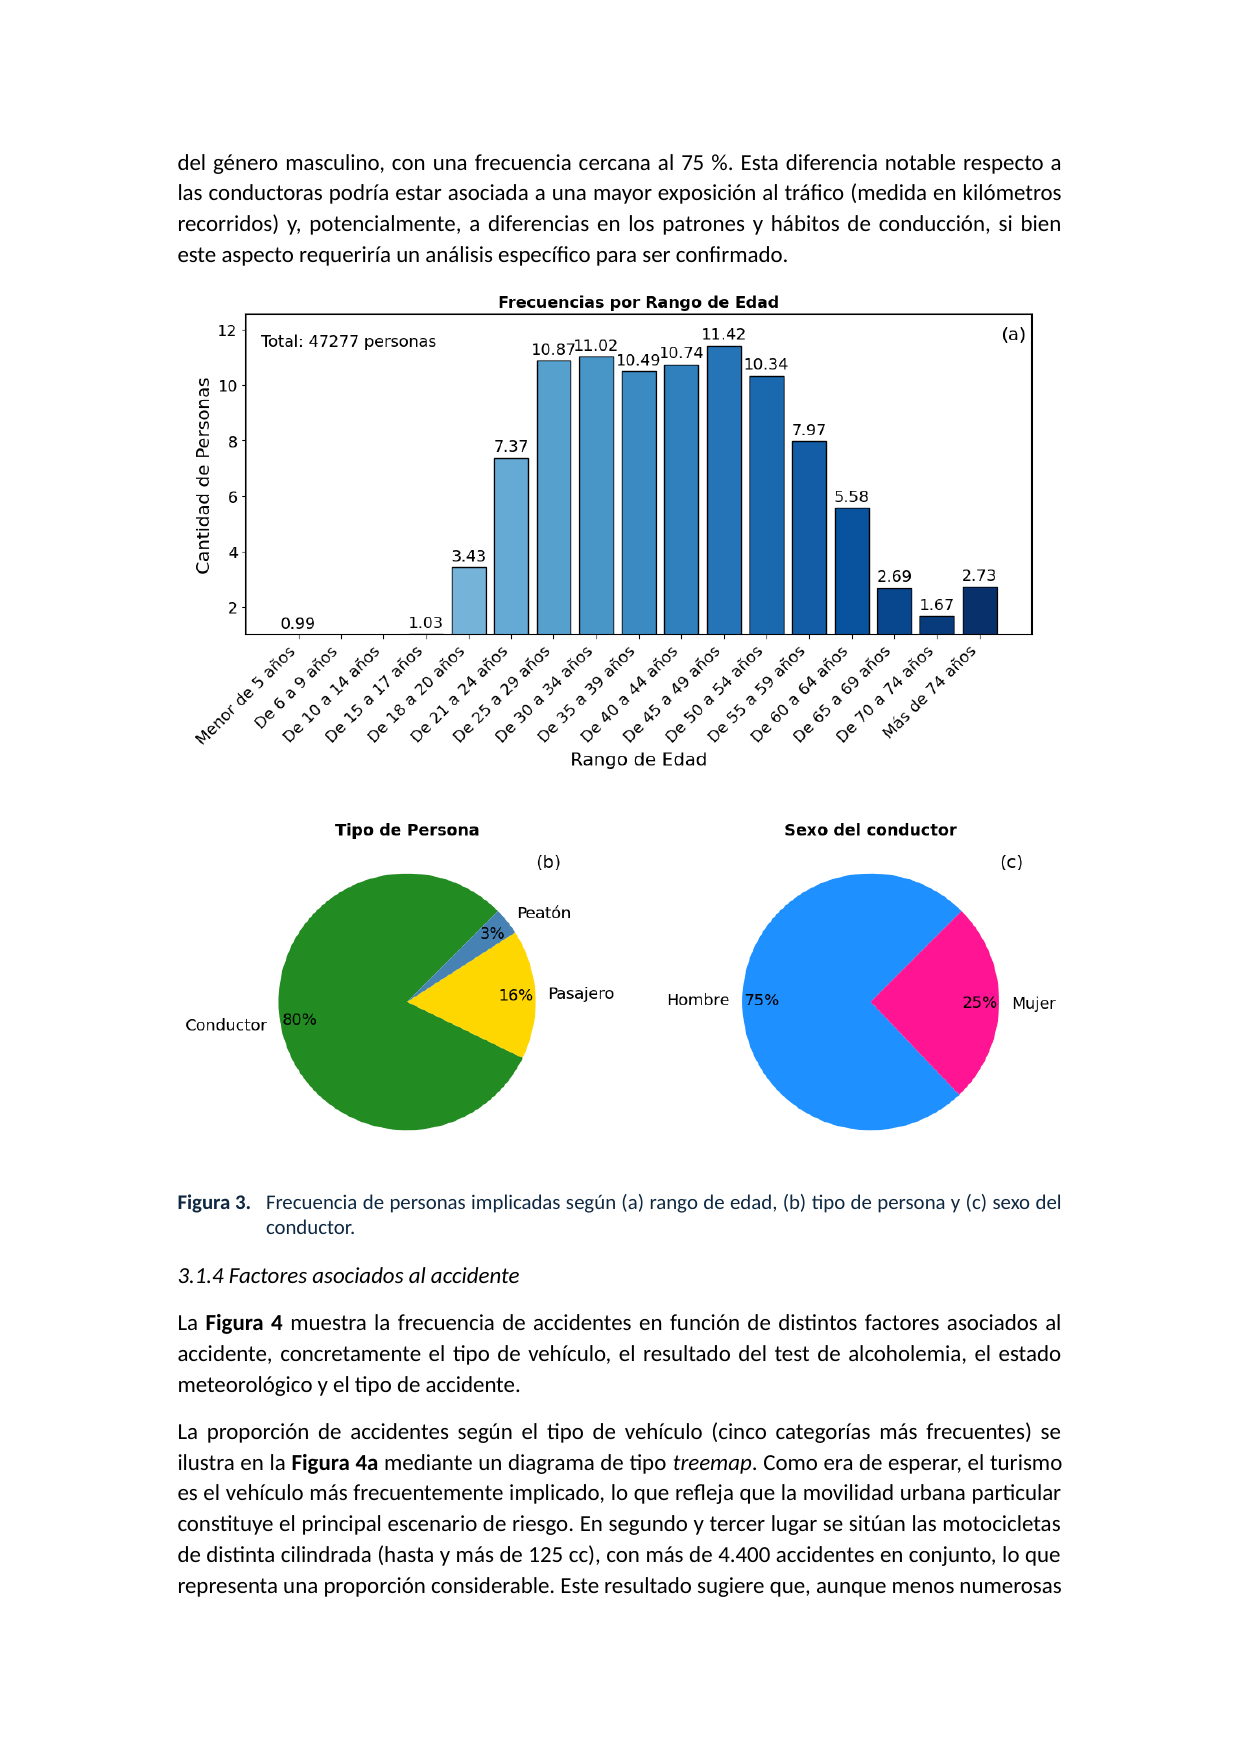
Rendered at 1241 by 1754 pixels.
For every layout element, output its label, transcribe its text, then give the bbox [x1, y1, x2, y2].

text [177, 1417, 1063, 1599]
text La Figura 4 muestra la frecuencia de accidentes en función de distintos factores asociados al accidente, concretamente el tipo de vehículo, el resultado del test de alcoholemia, el estado meteorológico y el tipo de accidente. [177, 1308, 1063, 1398]
text Figura 3. Frecuencia de personas implicadas según (a) rango de edad, (b) tipo de persona y (c) sexo del conductor. [177, 1189, 1063, 1240]
text 3.1.4 Factores asociados al accidente [177, 1261, 1063, 1289]
picture [177, 287, 1063, 1170]
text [177, 148, 1063, 268]
